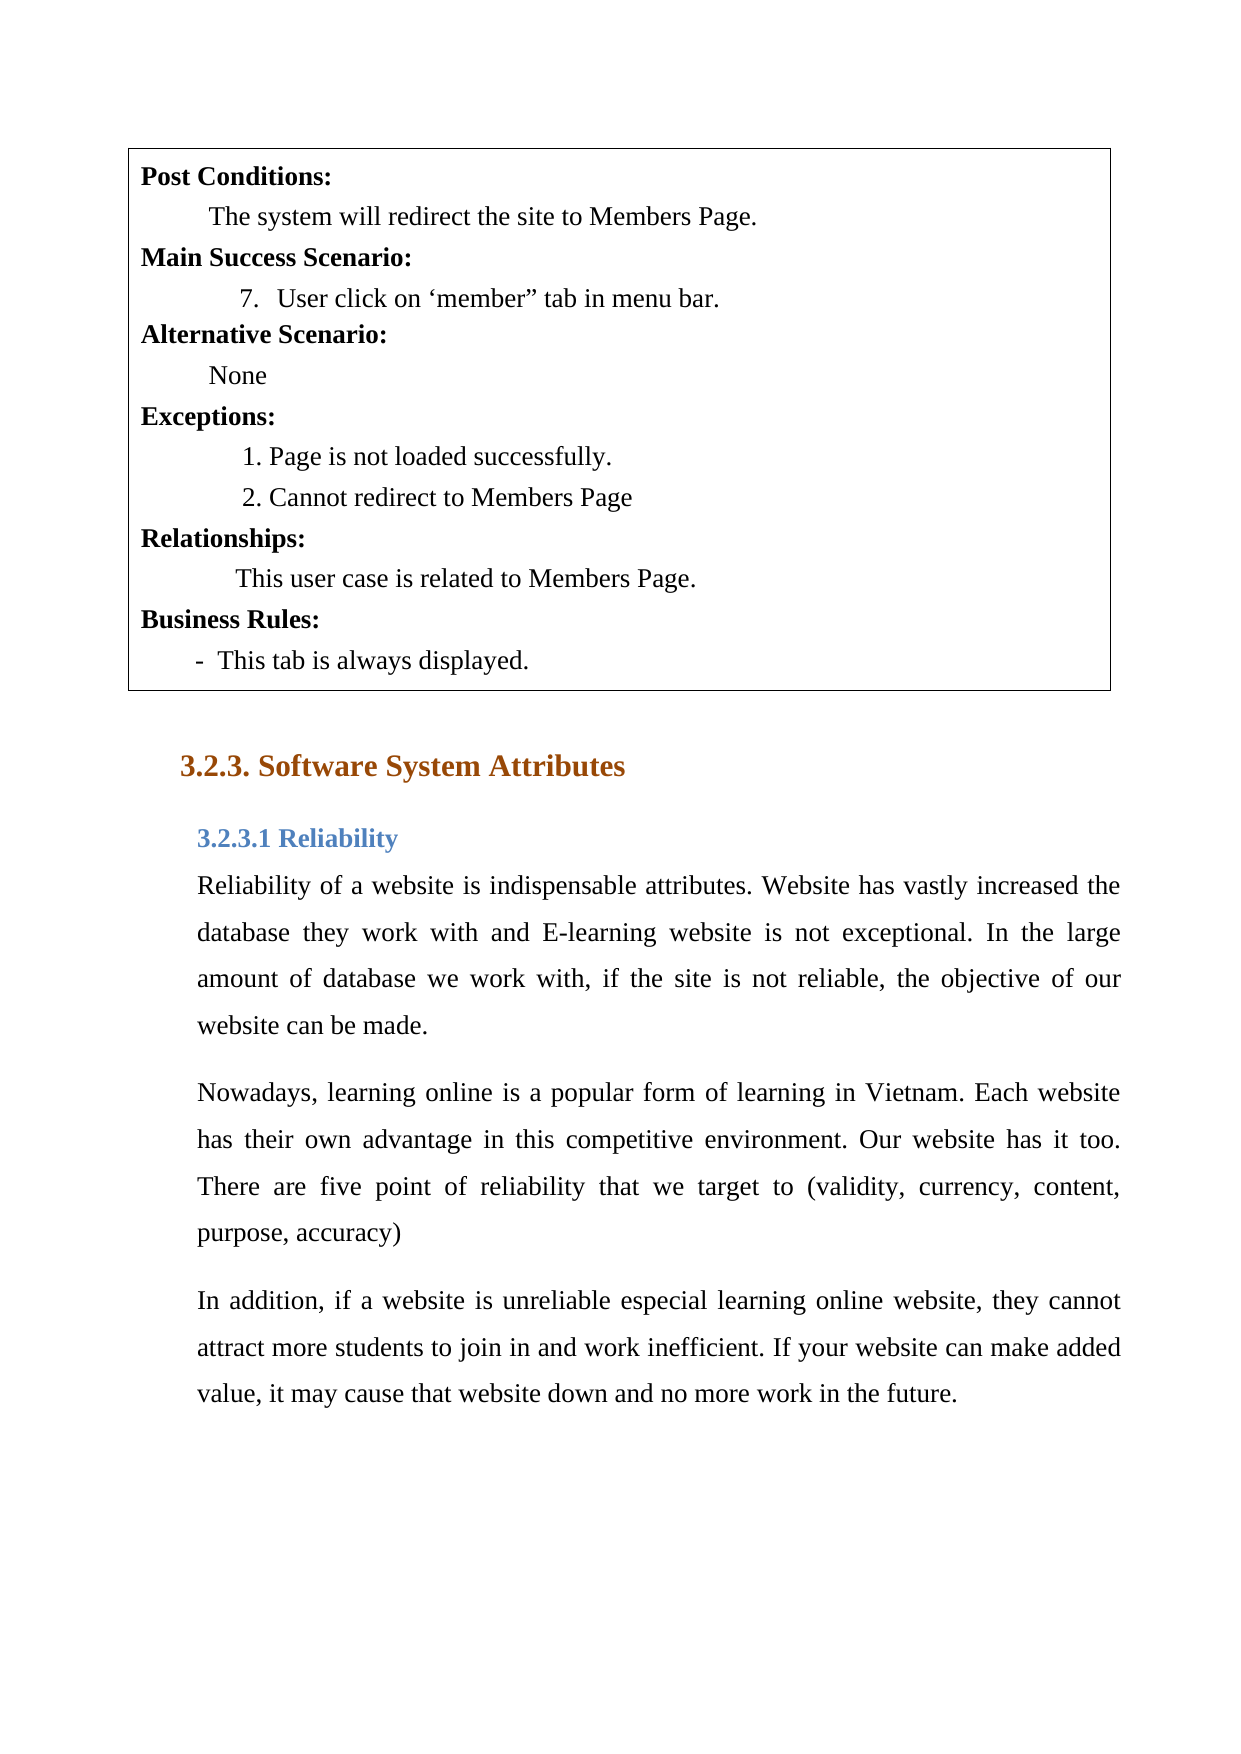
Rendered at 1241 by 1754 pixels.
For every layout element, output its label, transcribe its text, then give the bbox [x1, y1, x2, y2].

subtitle 3.2.3.1 Reliability [197, 822, 1122, 853]
text Reliability of a website is indispensable attributes. Website has vastly increased the database they work with and E-learning website is not exceptional. In the large amount of database we work with, if the site is not reliable, the objective of our website can be made. [197, 869, 1122, 1040]
text Nowadays, learning online is a popular form of learning in Vietnam. Each website has their own advantage in this competitive environment. Our website has it too. There are five point of reliability that we target to (validity, currency, content, purpose, accuracy) [197, 1077, 1122, 1248]
subtitle 3.2.3. Software System Attributes [141, 748, 1122, 784]
text In addition, if a website is unreliable especial learning online website, they cannot attract more students to join in and work inefficient. If your website can make added value, it may cause that website down and no more work in the future. [197, 1284, 1122, 1408]
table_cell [129, 149, 1110, 690]
